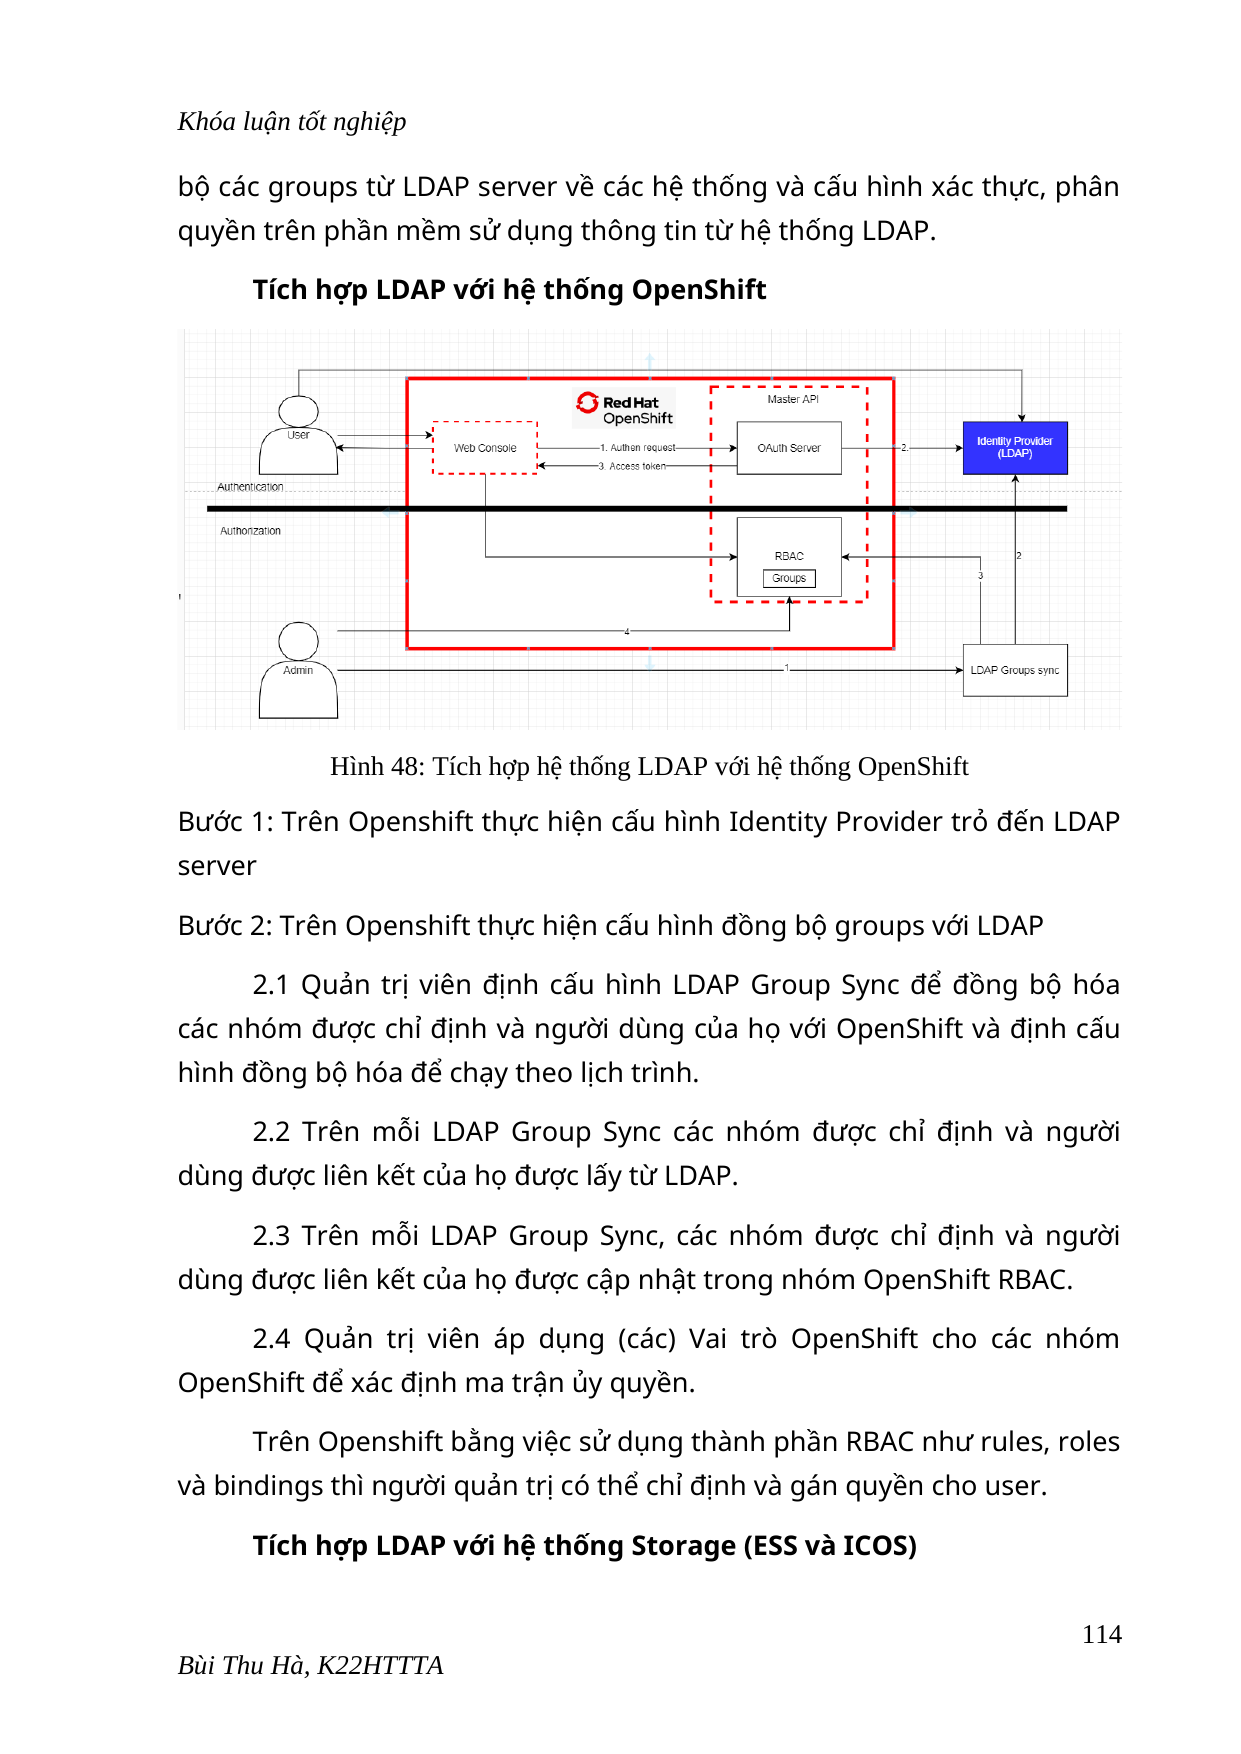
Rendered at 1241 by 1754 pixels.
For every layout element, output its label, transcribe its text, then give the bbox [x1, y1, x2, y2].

text Bước 1: Trên Openshift thực hiện cấu hình Identity Provider trỏ đến LDAP server [177, 803, 1122, 884]
text 2.2 Trên mỗi LDAP Group Sync các nhóm được chỉ định và người dùng được liên kết của họ được lấy từ LDAP. [177, 1113, 1122, 1194]
text Bước 2: Trên Openshift thực hiện cấu hình đồng bộ groups với LDAP [177, 906, 1122, 943]
text Hình 48: Tích hợp hệ thống LDAP với hệ thống OpenShift [177, 750, 1122, 782]
text Tích hợp LDAP với hệ thống OpenShift [177, 271, 1122, 307]
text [177, 167, 1122, 248]
text Tích hợp LDAP với hệ thống Storage (ESS và ICOS) [177, 1526, 1122, 1563]
text Trên Openshift bằng việc sử dụng thành phần RBAC như rules, roles và bindings thì người quản trị có thể chỉ định và gán quyền cho user. [177, 1423, 1122, 1504]
picture [177, 329, 1123, 730]
text 2.1 Quản trị viên định cấu hình LDAP Group Sync để đồng bộ hóa các nhóm được chỉ định và người dùng của họ với OpenShift và định cấu hình đồng bộ hóa để chạy theo lịch trình. [177, 965, 1122, 1090]
text 2.3 Trên mỗi LDAP Group Sync, các nhóm được chỉ định và người dùng được liên kết của họ được cập nhật trong nhóm OpenShift RBAC. [177, 1216, 1122, 1297]
text 2.4 Quản trị viên áp dụng (các) Vai trò OpenShift cho các nhóm OpenShift để xác định ma trận ủy quyền. [177, 1319, 1122, 1400]
